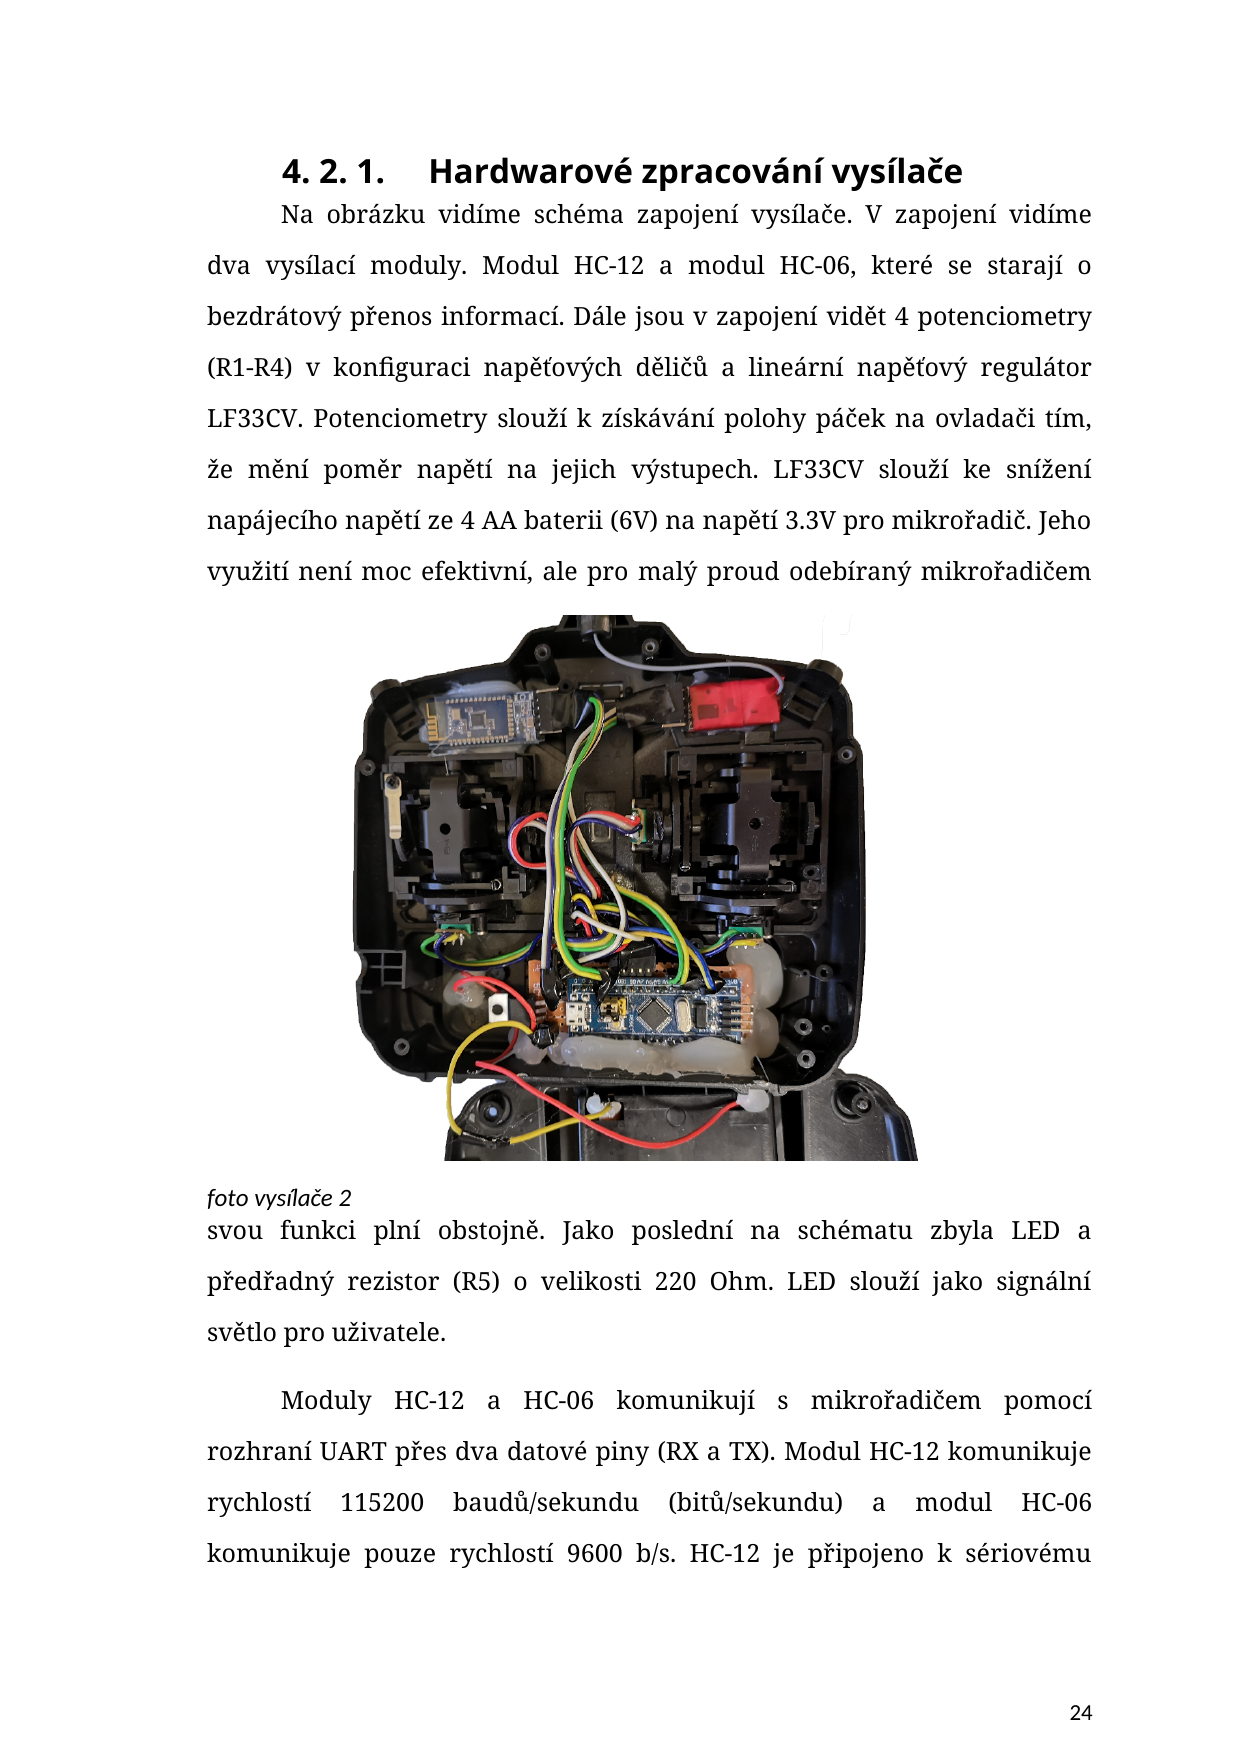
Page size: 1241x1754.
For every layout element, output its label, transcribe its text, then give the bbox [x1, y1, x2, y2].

picture [206, 615, 934, 1161]
text Hardwarové zpracování vysílače [282, 148, 1092, 193]
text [207, 1382, 1092, 1569]
